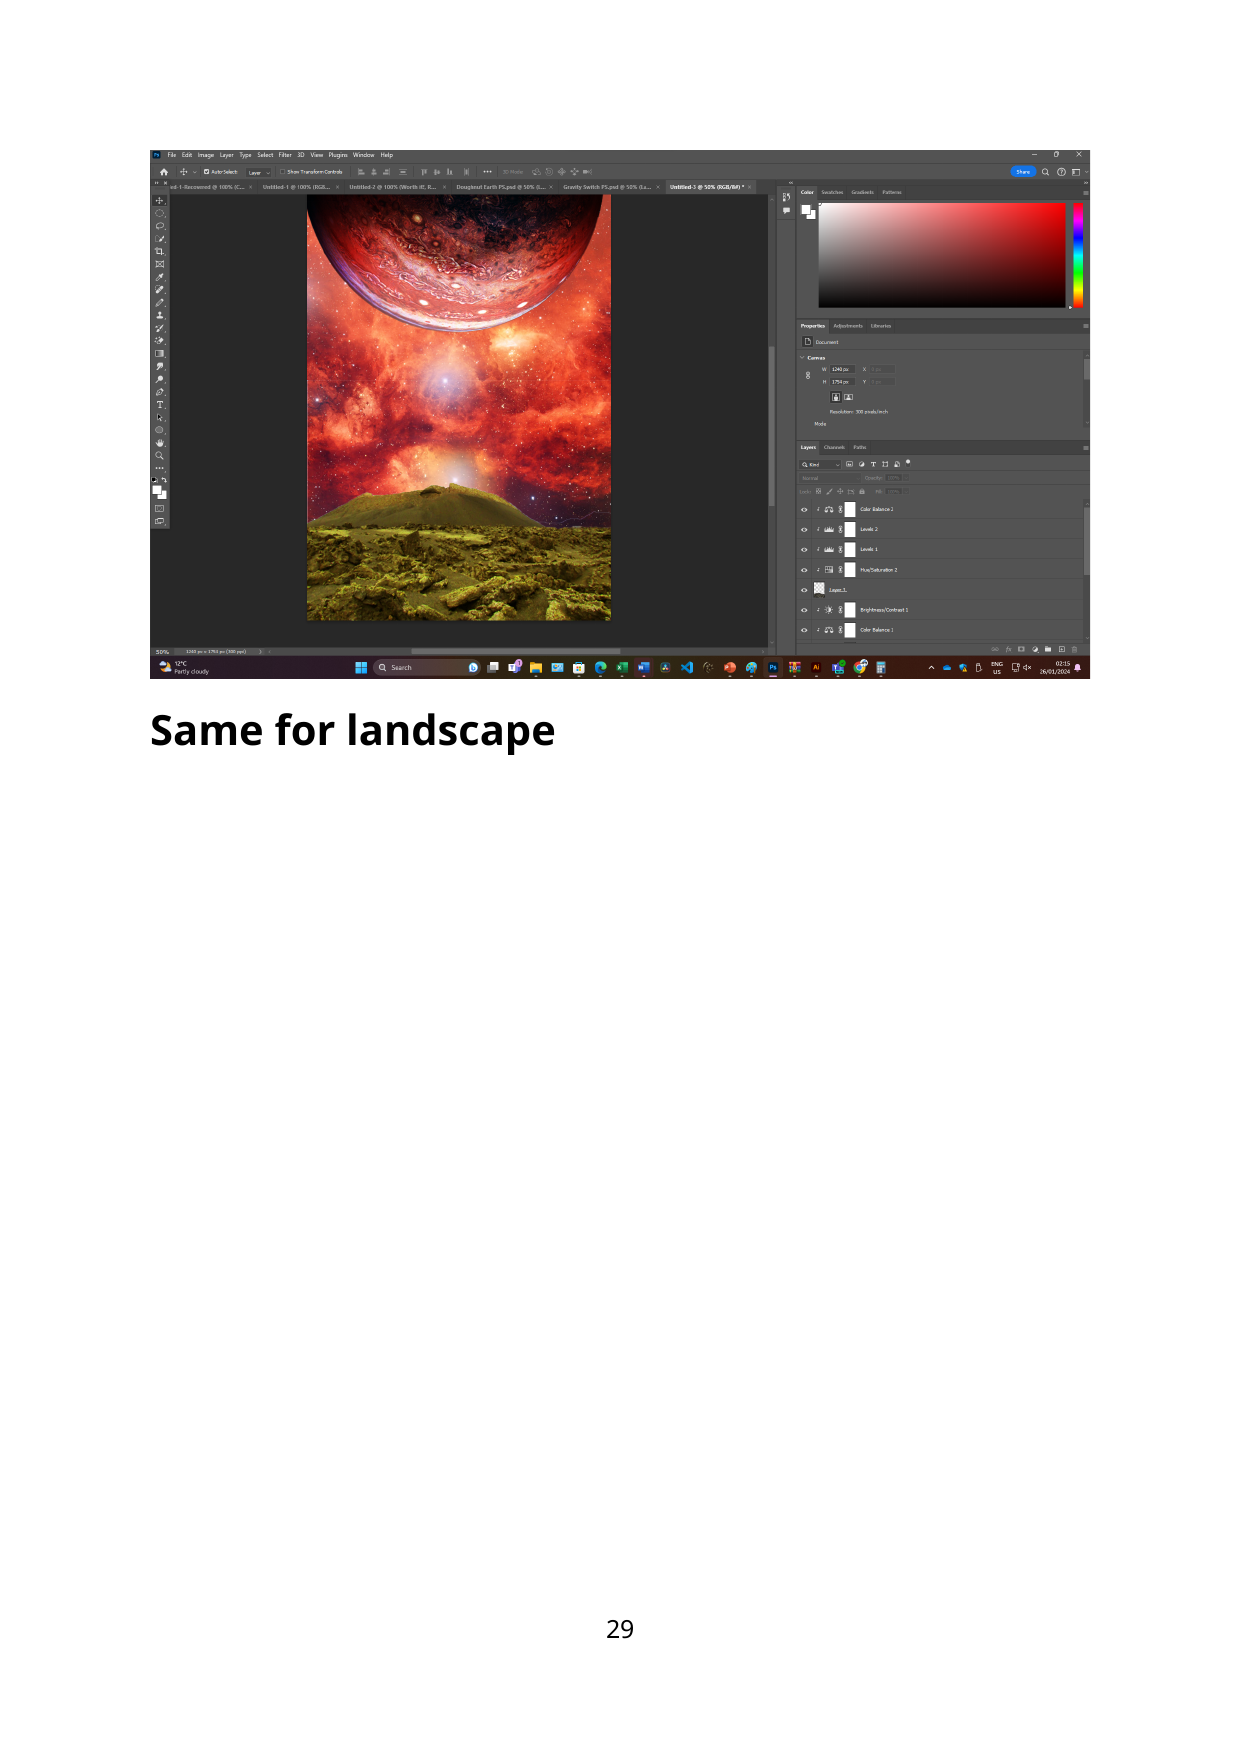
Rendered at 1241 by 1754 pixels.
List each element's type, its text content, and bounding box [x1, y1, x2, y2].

text Same for landscape [150, 701, 1090, 757]
picture [150, 150, 1091, 679]
